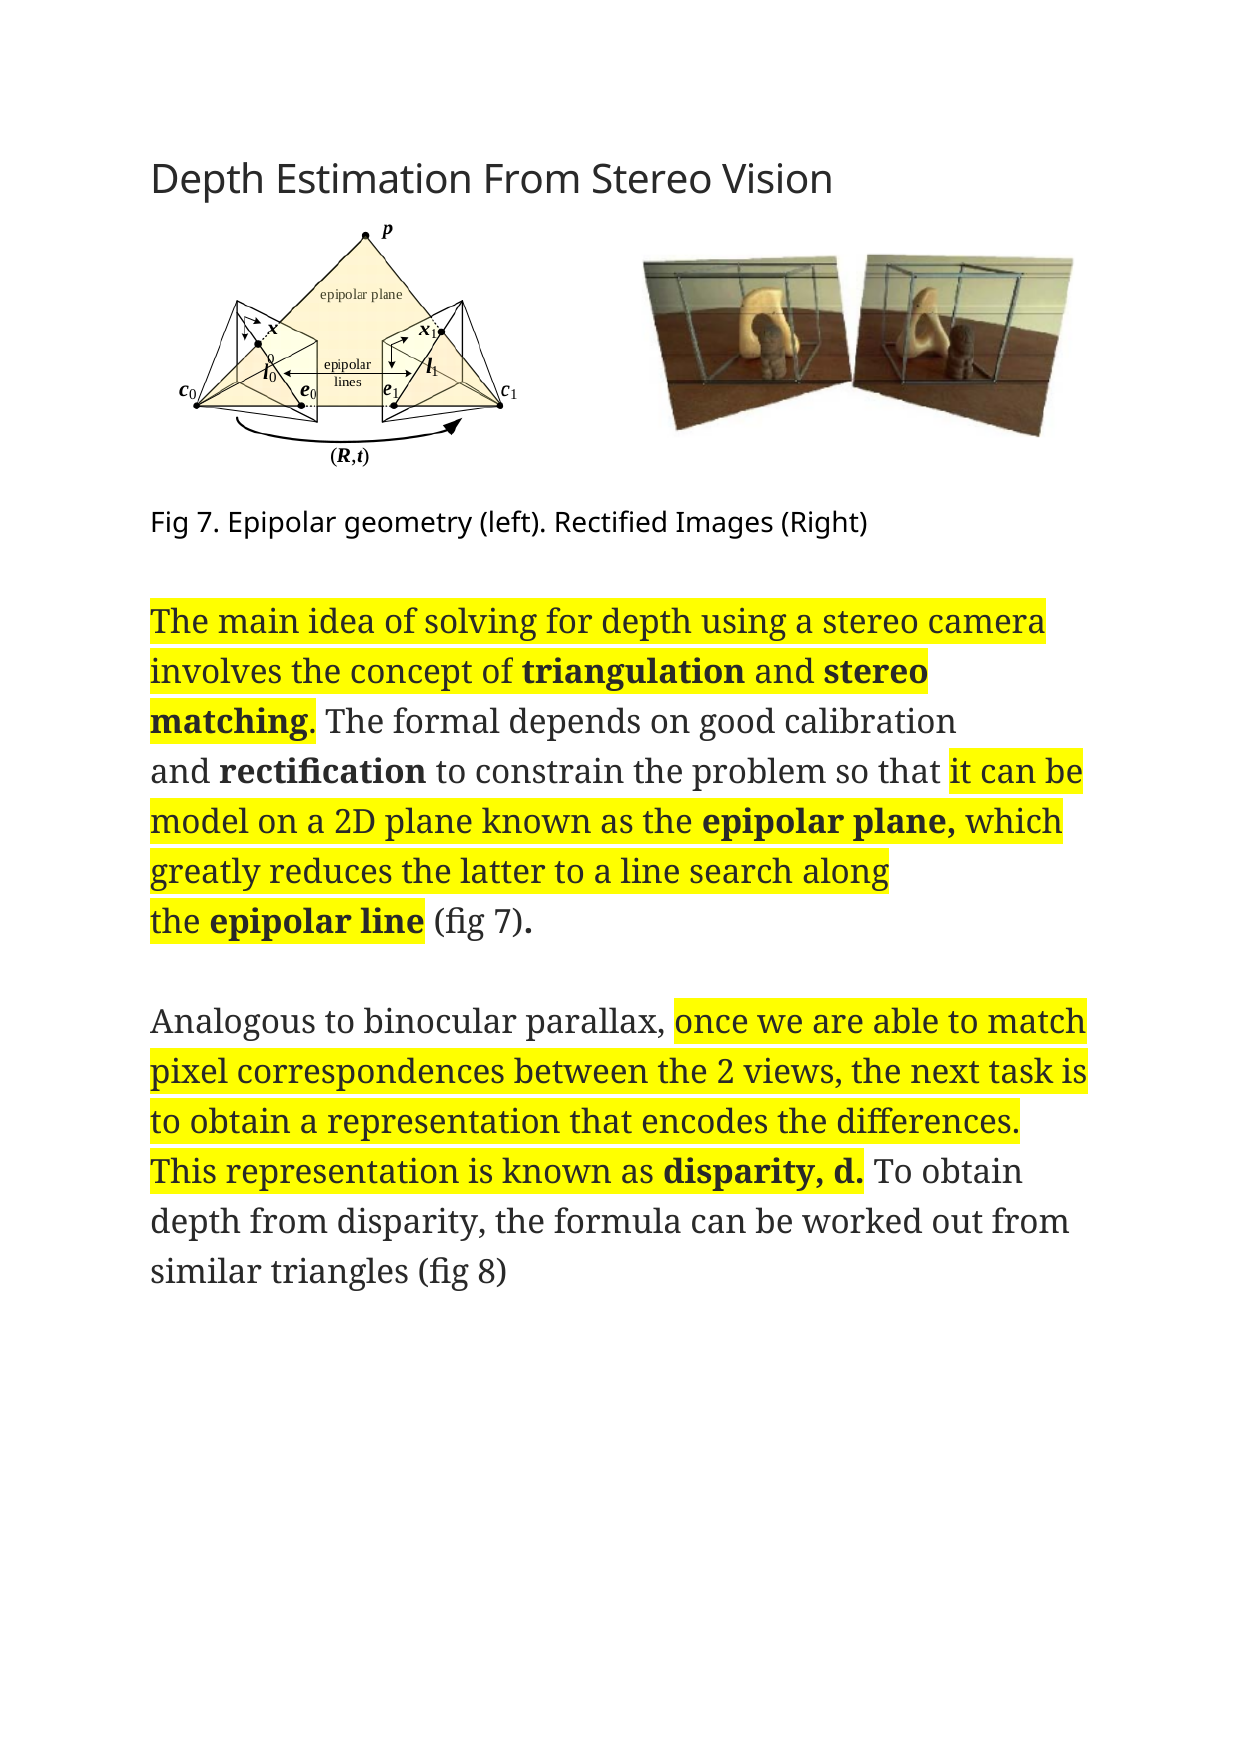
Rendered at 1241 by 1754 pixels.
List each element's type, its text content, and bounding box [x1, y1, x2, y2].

picture [150, 205, 1091, 484]
text Analogous to binocular parallax, once we are able to match pixel correspondences between the 2 views, the next task is to obtain a representation that encodes the differences. This representation is known as disparity, d. To obtain depth from disparity, the formula can be worked out from similar triangles (fig 8) [150, 994, 1090, 1294]
text Fig 7. Epipolar geometry (left). Rectified Images (Right) [150, 502, 1090, 541]
text The main idea of solving for depth using a stereo camera involves the concept of triangulation and stereo matching. The formal depends on good calibration and rectification to constrain the problem so that it can be model on a 2D plane known as the epipolar plane, which greatly reduces the latter to a line search along the epipolar line (fig 7). [150, 594, 1090, 944]
subtitle Depth Estimation From Stereo Vision [150, 150, 1090, 205]
